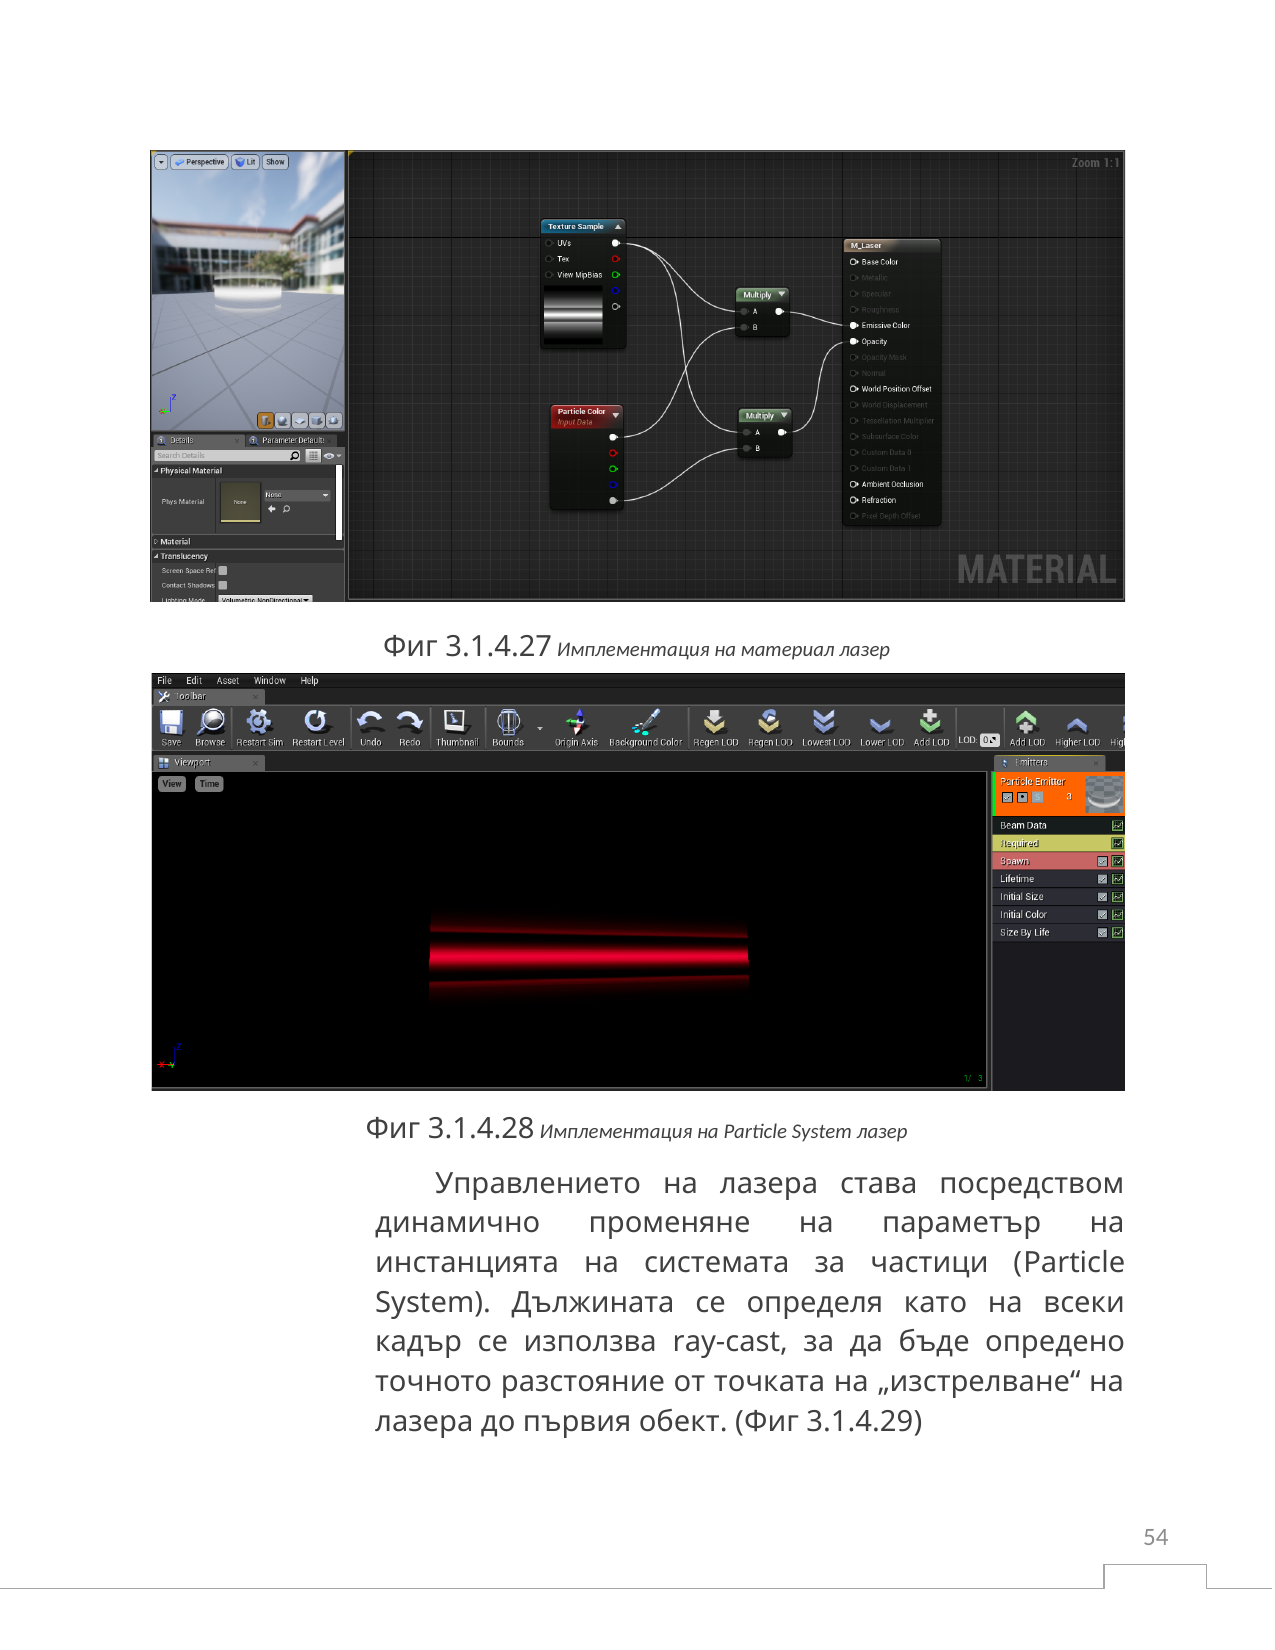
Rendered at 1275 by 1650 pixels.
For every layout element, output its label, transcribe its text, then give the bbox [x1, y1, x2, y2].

picture [151, 673, 1125, 1091]
picture [150, 150, 1125, 602]
list Управлението на лазера става посредством динамично променяне на параметър на инстанцията на системата за частици (Particle System). Дължината се определя като на всеки кадър се използва ray-cast, за да бъде опредено точното разстояние от точката на „изстрелване“ на лазера до първия обект. (Фиг 3.1.4.29) [375, 1091, 1125, 1440]
list Управлението на лазера става посредством динамично променяне на параметър на инстанцията на системата за частици (Particle System). Дължината се определя като на всеки кадър се използва ray-cast, за да бъде опредено точното разстояние от точката на „изстрелване“ на лазера до първия обект. (Фиг 3.1.4.29) [375, 602, 1125, 673]
